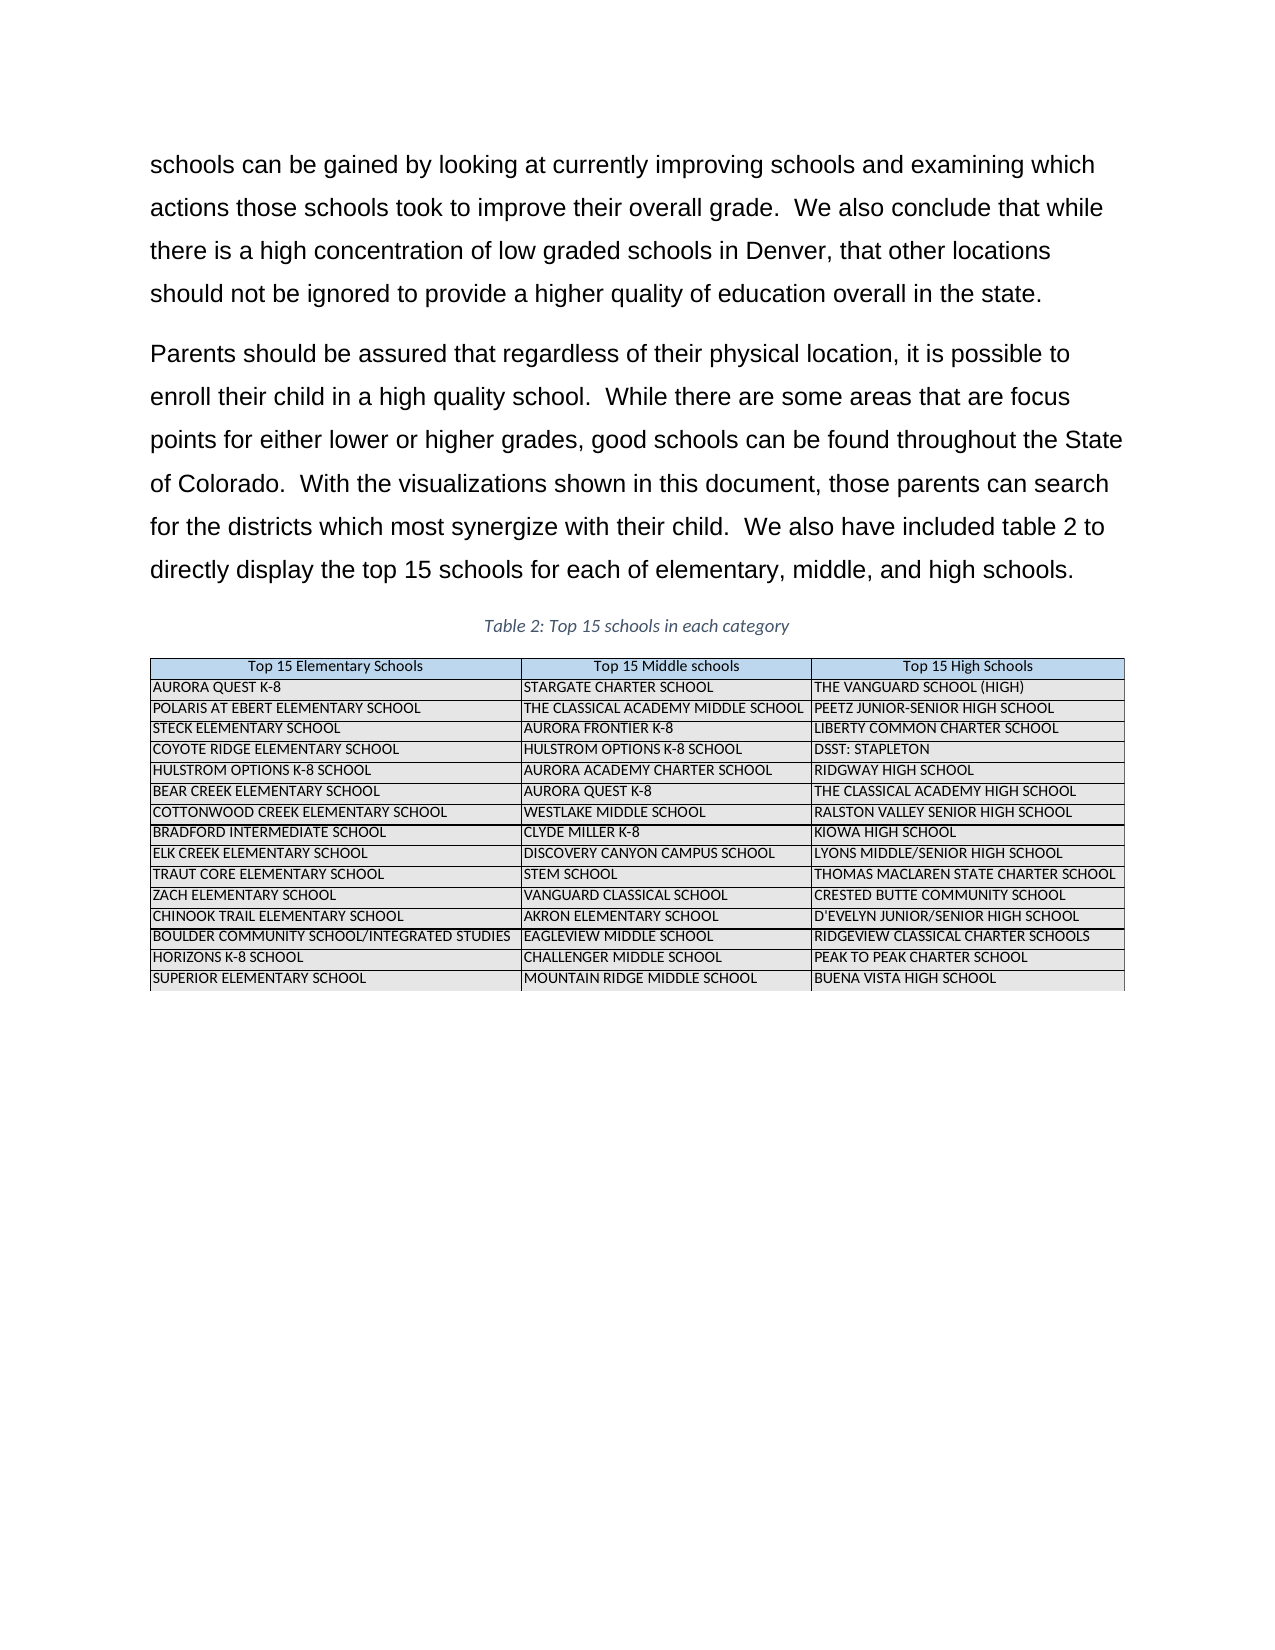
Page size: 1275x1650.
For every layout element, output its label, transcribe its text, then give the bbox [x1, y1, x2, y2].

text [150, 150, 1125, 308]
text Parents should be assured that regardless of their physical location, it is possible to enroll their child in a high quality school. While there are some areas that are focus points for either lower or higher grades, good schools can be found throughout the State of Colorado. With the visualizations shown in this document, those parents can search for the districts which most synergize with their child. We also have included table 2 to directly display the top 15 schools for each of elementary, middle, and high schools. [150, 339, 1125, 583]
text Table : Top 15 schools in each category [150, 614, 1125, 637]
